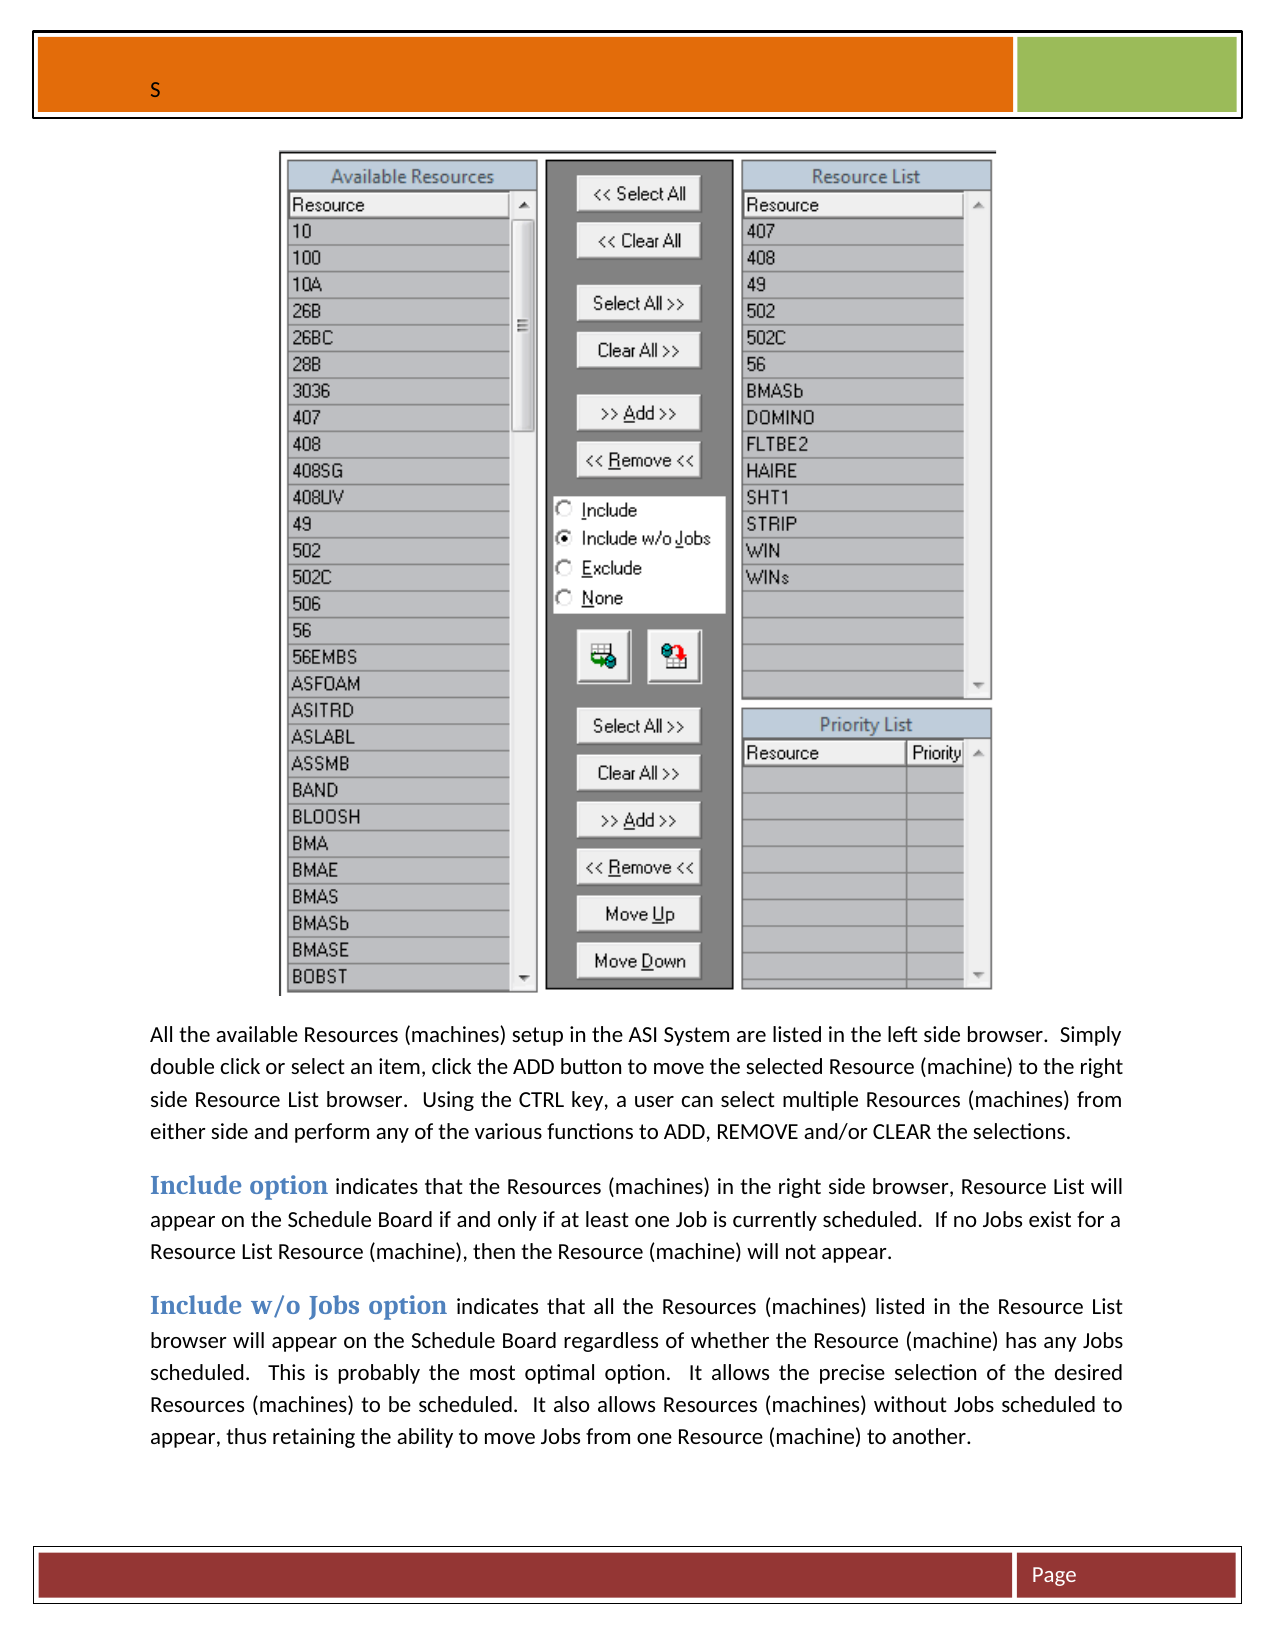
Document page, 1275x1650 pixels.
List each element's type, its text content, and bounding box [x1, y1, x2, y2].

picture [278, 150, 997, 996]
text Include w/o Jobs option indicates that all the Resources (machines) listed in the Resource List browser will appear on the Schedule Board regardless of whether the Resource (machine) has any Jobs scheduled. This is probably the most optimal option. It allows the precise selection of the desired Resources (machines) to be scheduled. It also allows Resources (machines) without Jobs scheduled to appear, thus retaining the ability to move Jobs from one Resource (machine) to another. [150, 1290, 1125, 1450]
text All the available Resources (machines) setup in the ASI System are listed in the left side browser. Simply double click or select an item, click the ADD button to move the selected Resource (machine) to the right side Resource List browser. Using the CTRL key, a user can select multiple Resources (machines) from either side and perform any of the various functions to ADD, REMOVE and/or CLEAR the selections. [150, 1020, 1125, 1145]
text Include option indicates that the Resources (machines) in the right side browser, Resource List will appear on the Schedule Board if and only if at least one Job is currently scheduled. If no Jobs exist for a Resource List Resource (machine), then the Resource (machine) will not appear. [150, 1170, 1125, 1265]
